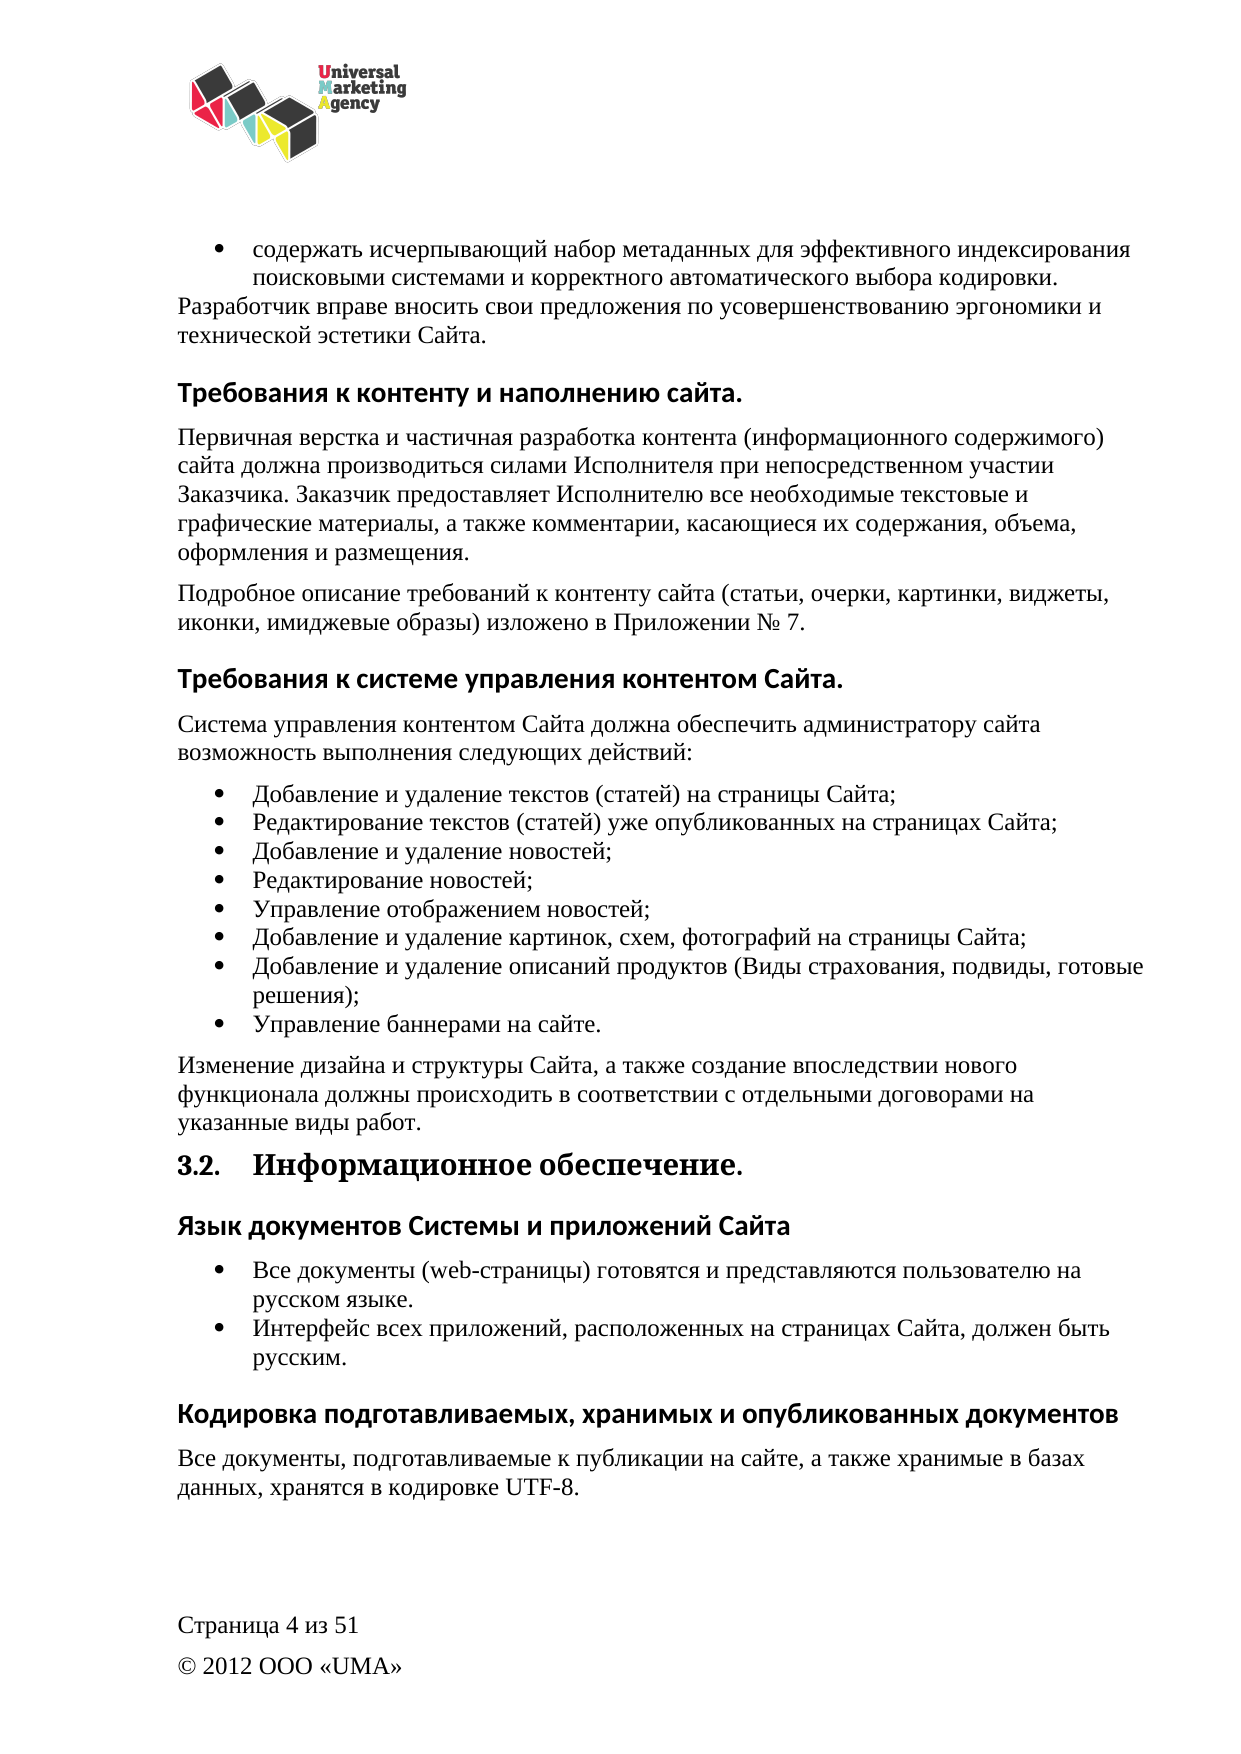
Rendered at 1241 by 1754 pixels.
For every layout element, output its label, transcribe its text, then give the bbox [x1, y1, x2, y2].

text Изменение дизайна и структуры Сайта, а также создание впоследствии нового функционала должны происходить в соответствии с отдельными договорами на указанные виды работ. [177, 1050, 1152, 1136]
subtitle Информационное обеспечение. [177, 1149, 1152, 1182]
list содержать исчерпывающий набор метаданных для эффективного индексирования поисковыми системами и корректного автоматического выбора кодировки. [215, 234, 1152, 291]
list Добавление и удаление текстов (статей) на страницы Сайта; [215, 779, 1152, 807]
subtitle Кодировка подготавливаемых, хранимых и опубликованных документов [177, 1395, 1152, 1431]
text Подробное описание требований к контенту сайта (статьи, очерки, картинки, виджеты, иконки, имиджевые образы) изложено в Приложении № 7. [177, 578, 1152, 636]
list Разработчик вправе вносить свои предложения по усовершенствованию эргономики и технической эстетики Сайта. [177, 291, 1152, 349]
list Редактирование текстов (статей) уже опубликованных на страницах Сайта; [215, 807, 1152, 836]
list Добавление и удаление новостей; [215, 836, 1152, 865]
list Добавление и удаление описаний продуктов (Виды страхования, подвиды, готовые решения); [215, 951, 1152, 1009]
list Все документы (web-страницы) готовятся и представляются пользователю на русском языке. [215, 1255, 1152, 1313]
list Интерфейс всех приложений, расположенных на страницах Сайта, должен быть русским. [215, 1313, 1152, 1370]
list Управление баннерами на сайте. [215, 1009, 1152, 1037]
list Добавление и удаление картинок, схем, фотографий на страницы Сайта; [215, 922, 1152, 951]
text Все документы, подготавливаемые к публикации на сайте, а также хранимые в базах данных, хранятся в кодировке UTF-8. [177, 1443, 1152, 1501]
subtitle Требования к системе управления контентом Сайта. [177, 661, 1152, 696]
list Управление отображением новостей; [215, 894, 1152, 922]
list Редактирование новостей; [215, 865, 1152, 894]
subtitle Требования к контенту и наполнению сайта. [177, 374, 1152, 409]
text Система управления контентом Сайта должна обеспечить администратору сайта возможность выполнения следующих действий: [177, 709, 1152, 766]
subtitle Язык документов Системы и приложений Сайта [177, 1207, 1152, 1243]
text Первичная верстка и частичная разработка контента (информационного содержимого) сайта должна производиться силами Исполнителя при непосредственном участии Заказчика. Заказчик предоставляет Исполнителю все необходимые текстовые и графические материалы, а также комментарии, касающиеся их содержания, объема, оформления и размещения. [177, 422, 1152, 566]
picture [177, 24, 415, 193]
